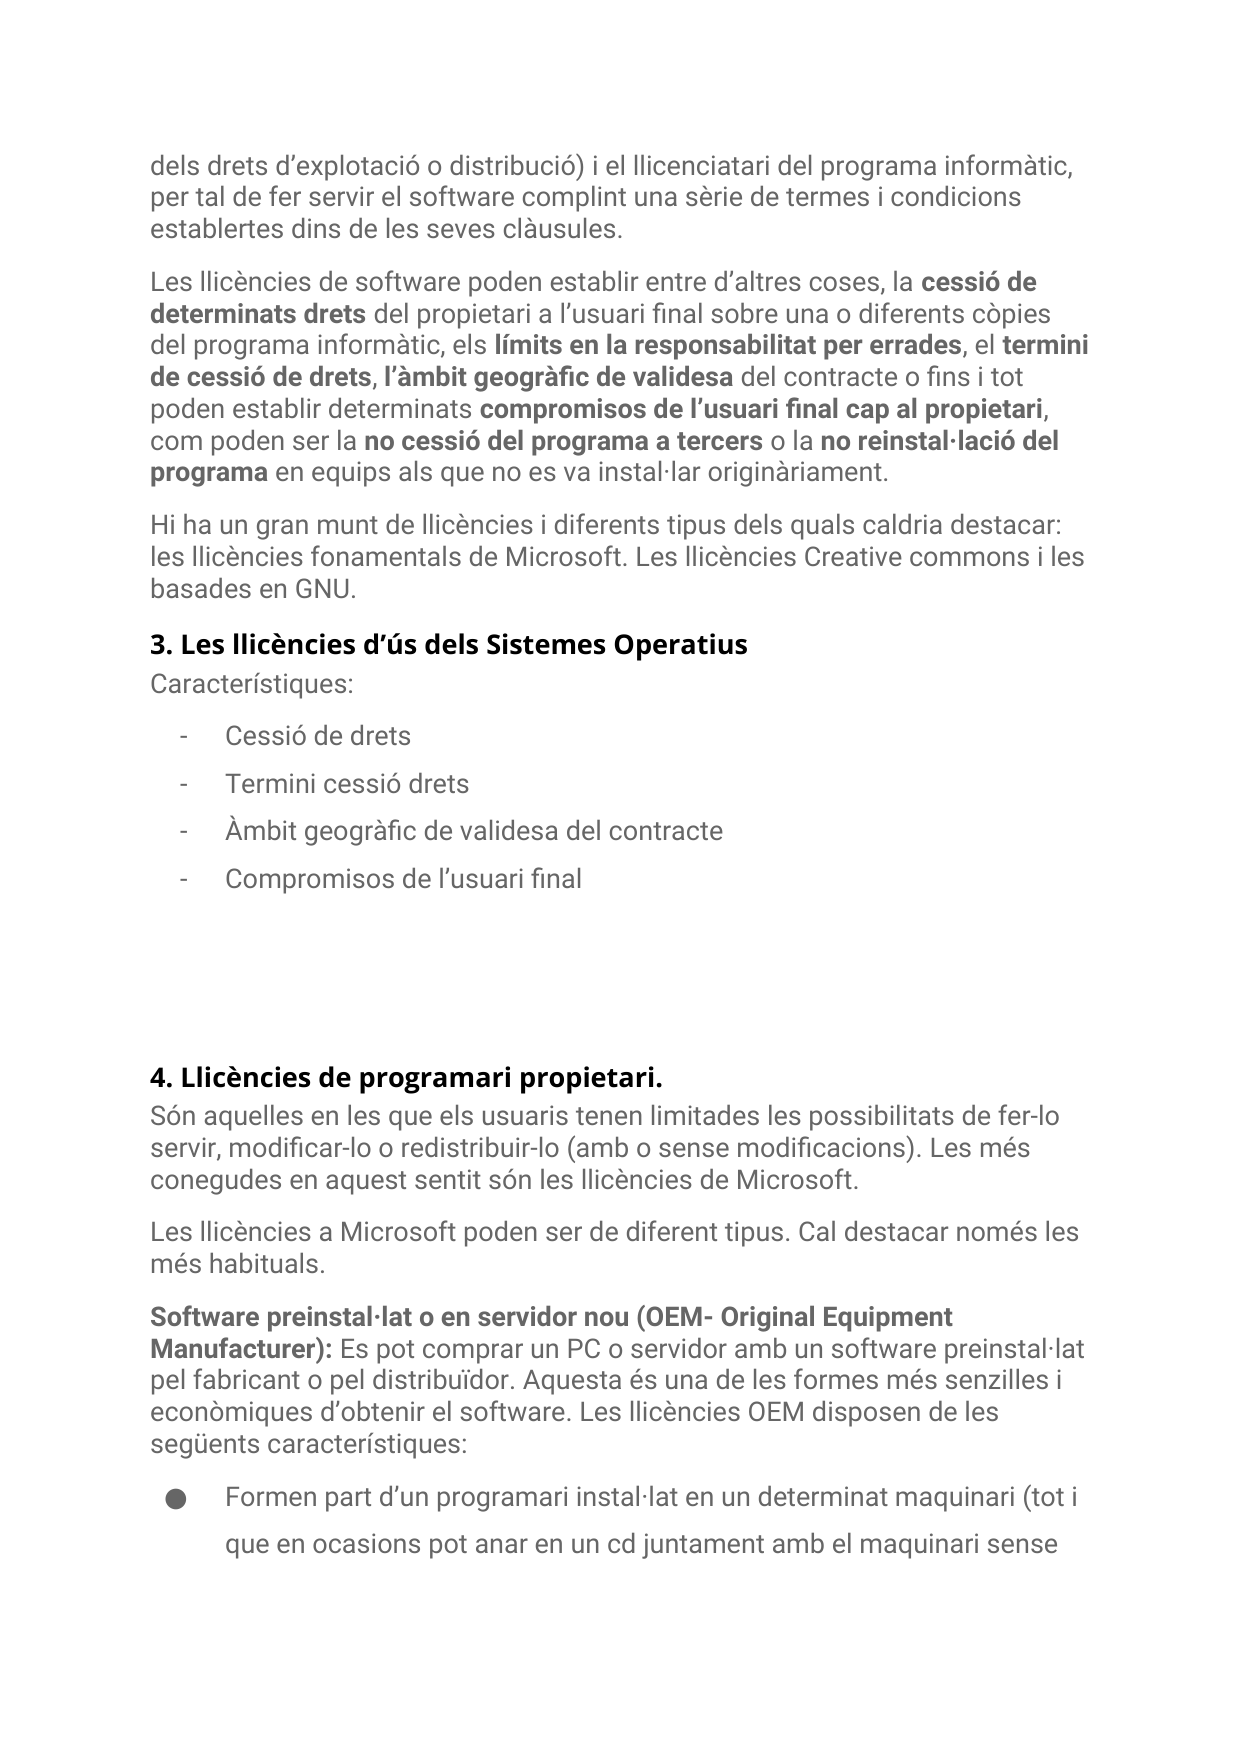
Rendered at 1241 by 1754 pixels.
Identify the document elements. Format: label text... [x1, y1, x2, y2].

list Àmbit geogràfic de validesa del contracte [187, 816, 1090, 847]
list Termini cessió drets [187, 768, 1090, 800]
list Cessió de drets [187, 721, 1090, 752]
text Software preinstal·lat o en servidor nou (OEM- Original Equipment Manufacturer): Es pot comprar un PC o servidor amb un software preinstal·lat pel fabricant o pel distribuïdor. Aquesta és una de les formes més senzilles i econòmiques d’obtenir el software. Les llicències OEM disposen de les següents característiques: [150, 1301, 1090, 1460]
text Característiques: [150, 668, 1090, 700]
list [187, 1481, 1090, 1560]
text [150, 150, 1090, 245]
text Són aquelles en les que els usuaris tenen limitades les possibilitats de fer-lo servir, modificar-lo o redistribuir-lo (amb o sense modificacions). Les més conegudes en aquest sentit són les llicències de Microsoft. [150, 1101, 1090, 1196]
subtitle 4. Llicències de programari propietari. [150, 1058, 1090, 1095]
subtitle 3. Les llicències d’ús dels Sistemes Operatius [150, 626, 1090, 662]
text Les llicències a Microsoft poden ser de diferent tipus. Cal destacar només les més habituals. [150, 1217, 1090, 1280]
list Compromisos de l’usuari final [187, 863, 1090, 895]
text Les llicències de software poden establir entre d’altres coses, la cessió de determinats drets del propietari a l’usuari final sobre una o diferents còpies del programa informàtic, els límits en la responsabilitat per errades, el termini de cessió de drets, l’àmbit geogràfic de validesa del contracte o fins i tot poden establir determinats compromisos de l’usuari final cap al propietari, com poden ser la no cessió del programa a tercers o la no reinstal·lació del programa en equips als que no es va instal·lar originàriament. [150, 266, 1090, 488]
text Hi ha un gran munt de llicències i diferents tipus dels quals caldria destacar: les llicències fonamentals de Microsoft. Les llicències Creative commons i les basades en GNU. [150, 509, 1090, 605]
